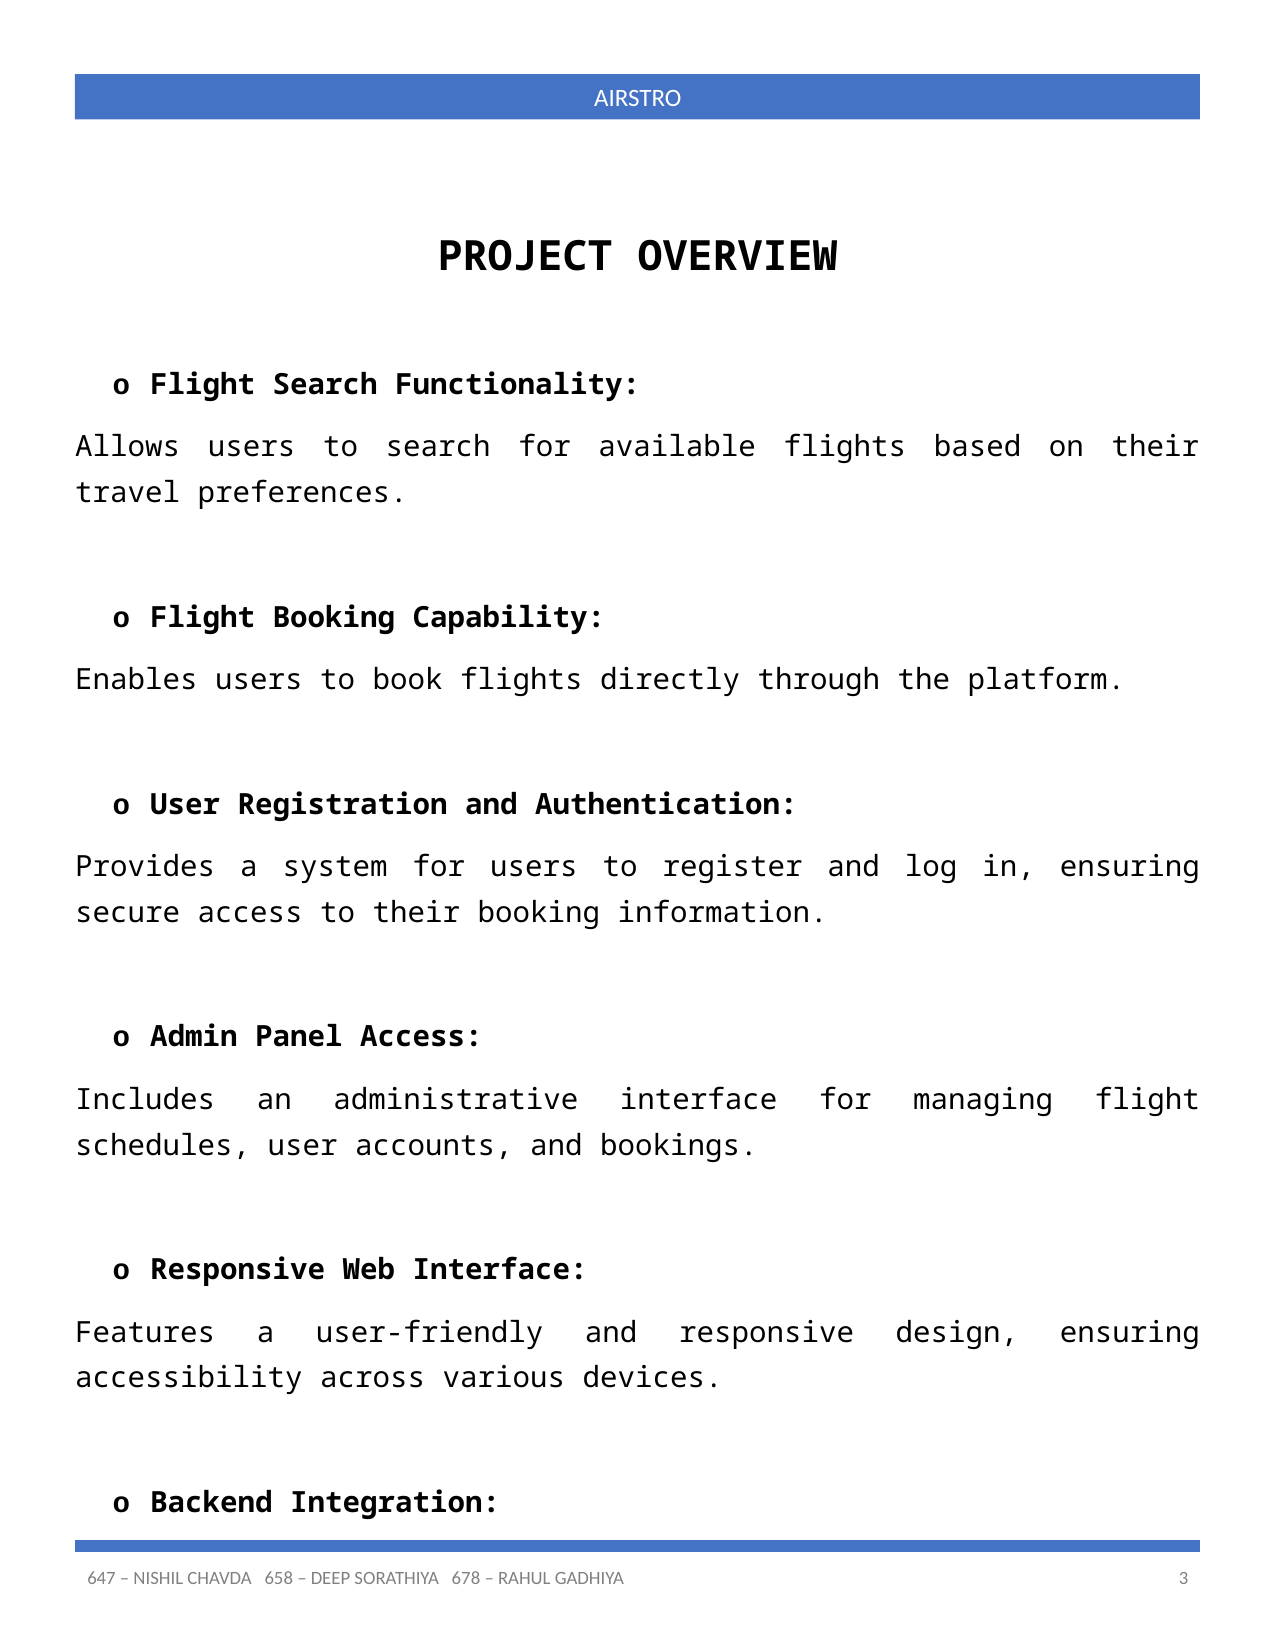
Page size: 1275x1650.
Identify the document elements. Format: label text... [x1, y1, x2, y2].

list User Registration and Authentication: [112, 783, 1200, 823]
list Responsive Web Interface: [112, 1248, 1200, 1288]
text PROJECT OVERVIEW [75, 226, 1200, 283]
text Includes an administrative interface for managing flight schedules, user accounts, and bookings. [75, 1078, 1200, 1163]
list Backend Integration: [112, 1481, 1200, 1521]
list Admin Panel Access: [112, 1016, 1200, 1056]
list Flight Search Functionality: [112, 363, 1200, 403]
text Provides a system for users to register and log in, ensuring secure access to their booking information. [75, 846, 1200, 931]
text Allows users to search for available flights based on their travel preferences. [75, 426, 1200, 511]
list Flight Booking Capability: [112, 596, 1200, 636]
text Features a user-friendly and responsive design, ensuring accessibility across various devices. [75, 1311, 1200, 1396]
text Enables users to book flights directly through the platform. [75, 658, 1200, 698]
